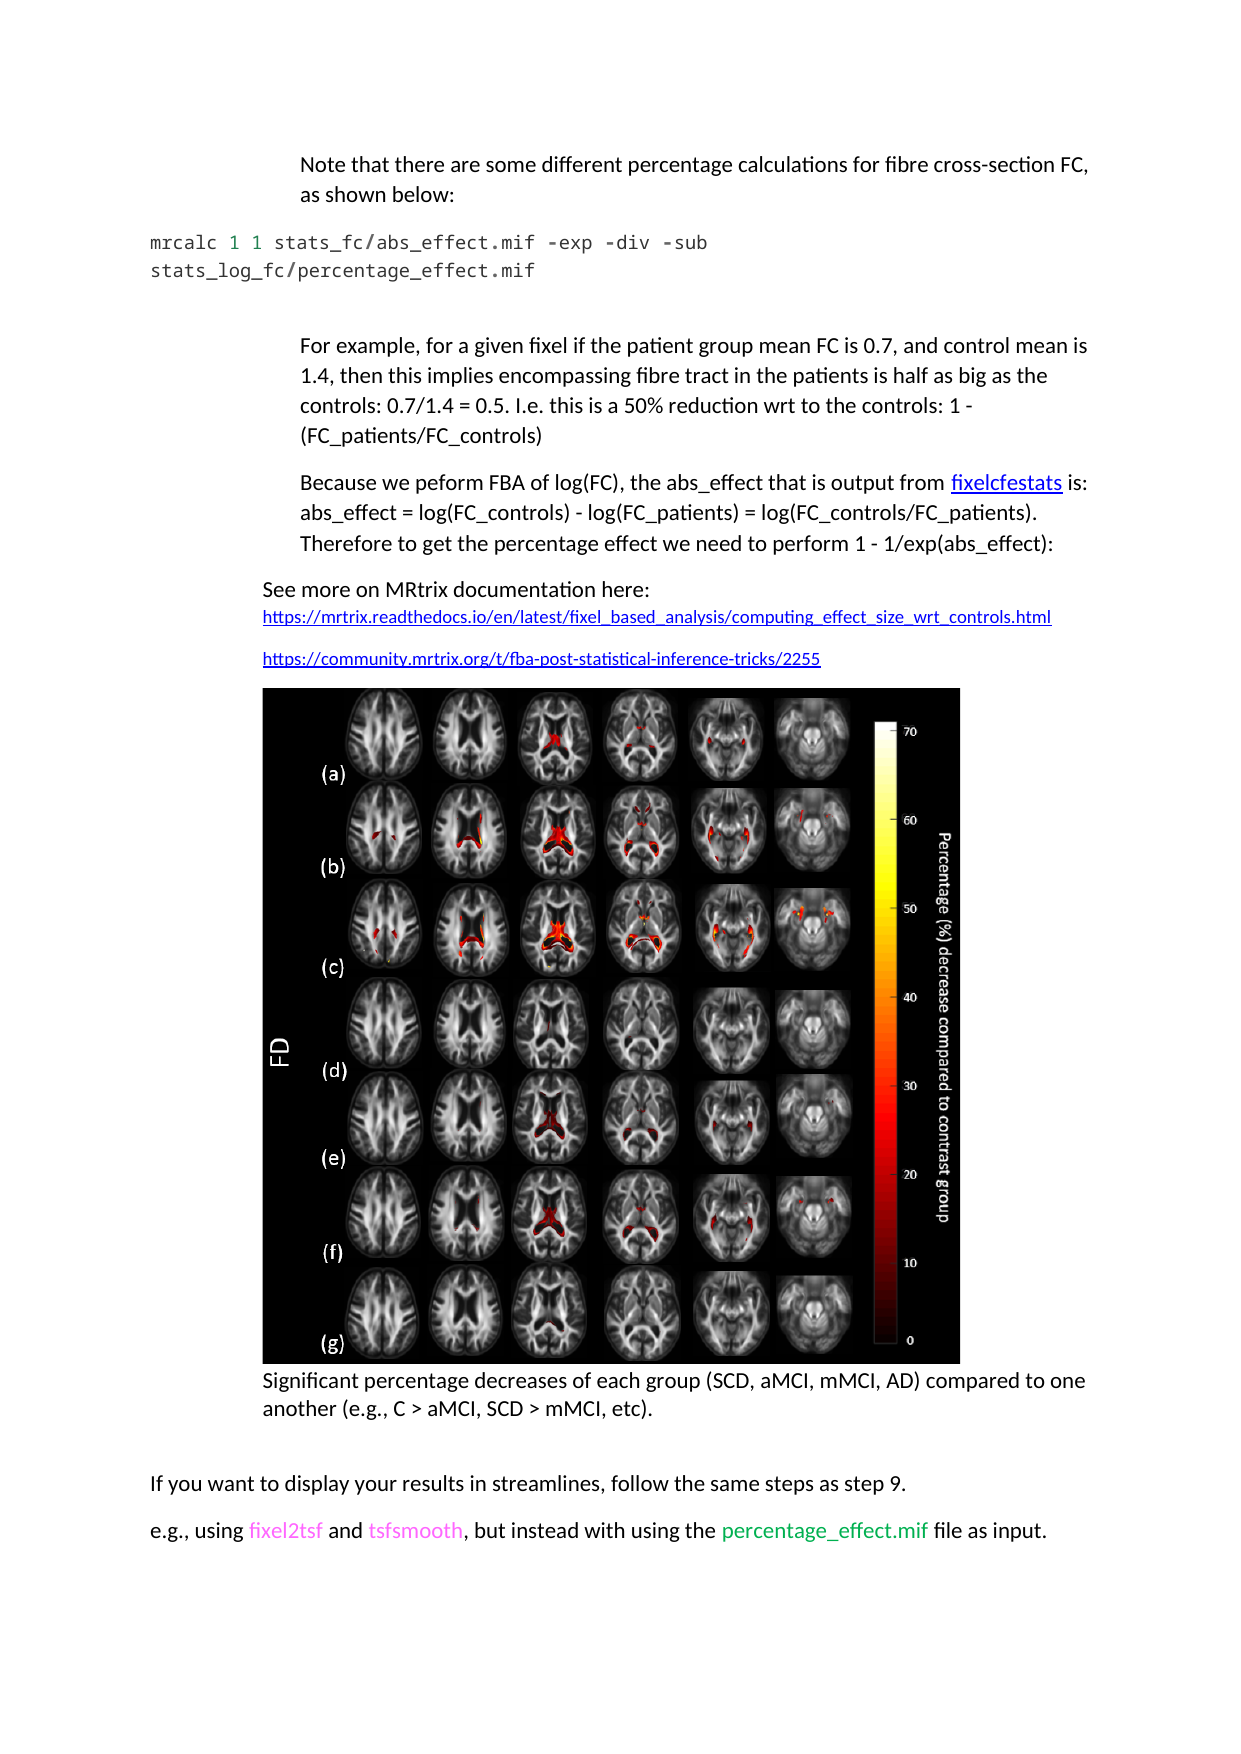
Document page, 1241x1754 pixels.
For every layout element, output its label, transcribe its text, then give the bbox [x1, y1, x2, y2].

text Significant percentage decreases of each group (SCD, aMCI, mMCI, AD) compared to one another (e.g., C > aMCI, SCD > mMCI, etc). [262, 1366, 1090, 1422]
text Note that there are some different percentage calculations for fibre cross-section FC, as shown below: [300, 150, 1090, 208]
picture [262, 688, 961, 1364]
text mrcalc 1 1 stats_fc/abs_effect.mif -exp -div -sub stats_log_fc/percentage_effect.mif [150, 227, 1090, 284]
text If you want to display your results in streamlines, follow the same steps as step 9. [150, 1469, 1090, 1497]
text Because we peform FBA of log(FC), the abs_effect that is output from fixelcfestats is: abs_effect = log(FC_controls) - log(FC_patients) = log(FC_controls/FC_patients). Therefore to get the percentage effect we need to perform 1 - 1/exp(abs_effect): [300, 468, 1090, 557]
text e.g., using fixel2tsf and tsfsmooth, but instead with using the percentage_effect.mif file as input. [150, 1516, 1090, 1544]
text https://community.mrtrix.org/t/fba-post-statistical-inference-tricks/2255 [262, 647, 1090, 670]
text For example, for a given fixel if the patient group mean FC is 0.7, and control mean is 1.4, then this implies encompassing fibre tract in the patients is half as big as the controls: 0.7/1.4 = 0.5. I.e. this is a 50% reduction wrt to the controls: 1 - (FC_patients/FC_controls) [300, 331, 1090, 449]
text See more on MRtrix documentation here: https://mrtrix.readthedocs.io/en/latest/fixel_based_analysis/computing_effect_size_wrt_controls.html [262, 576, 1090, 628]
